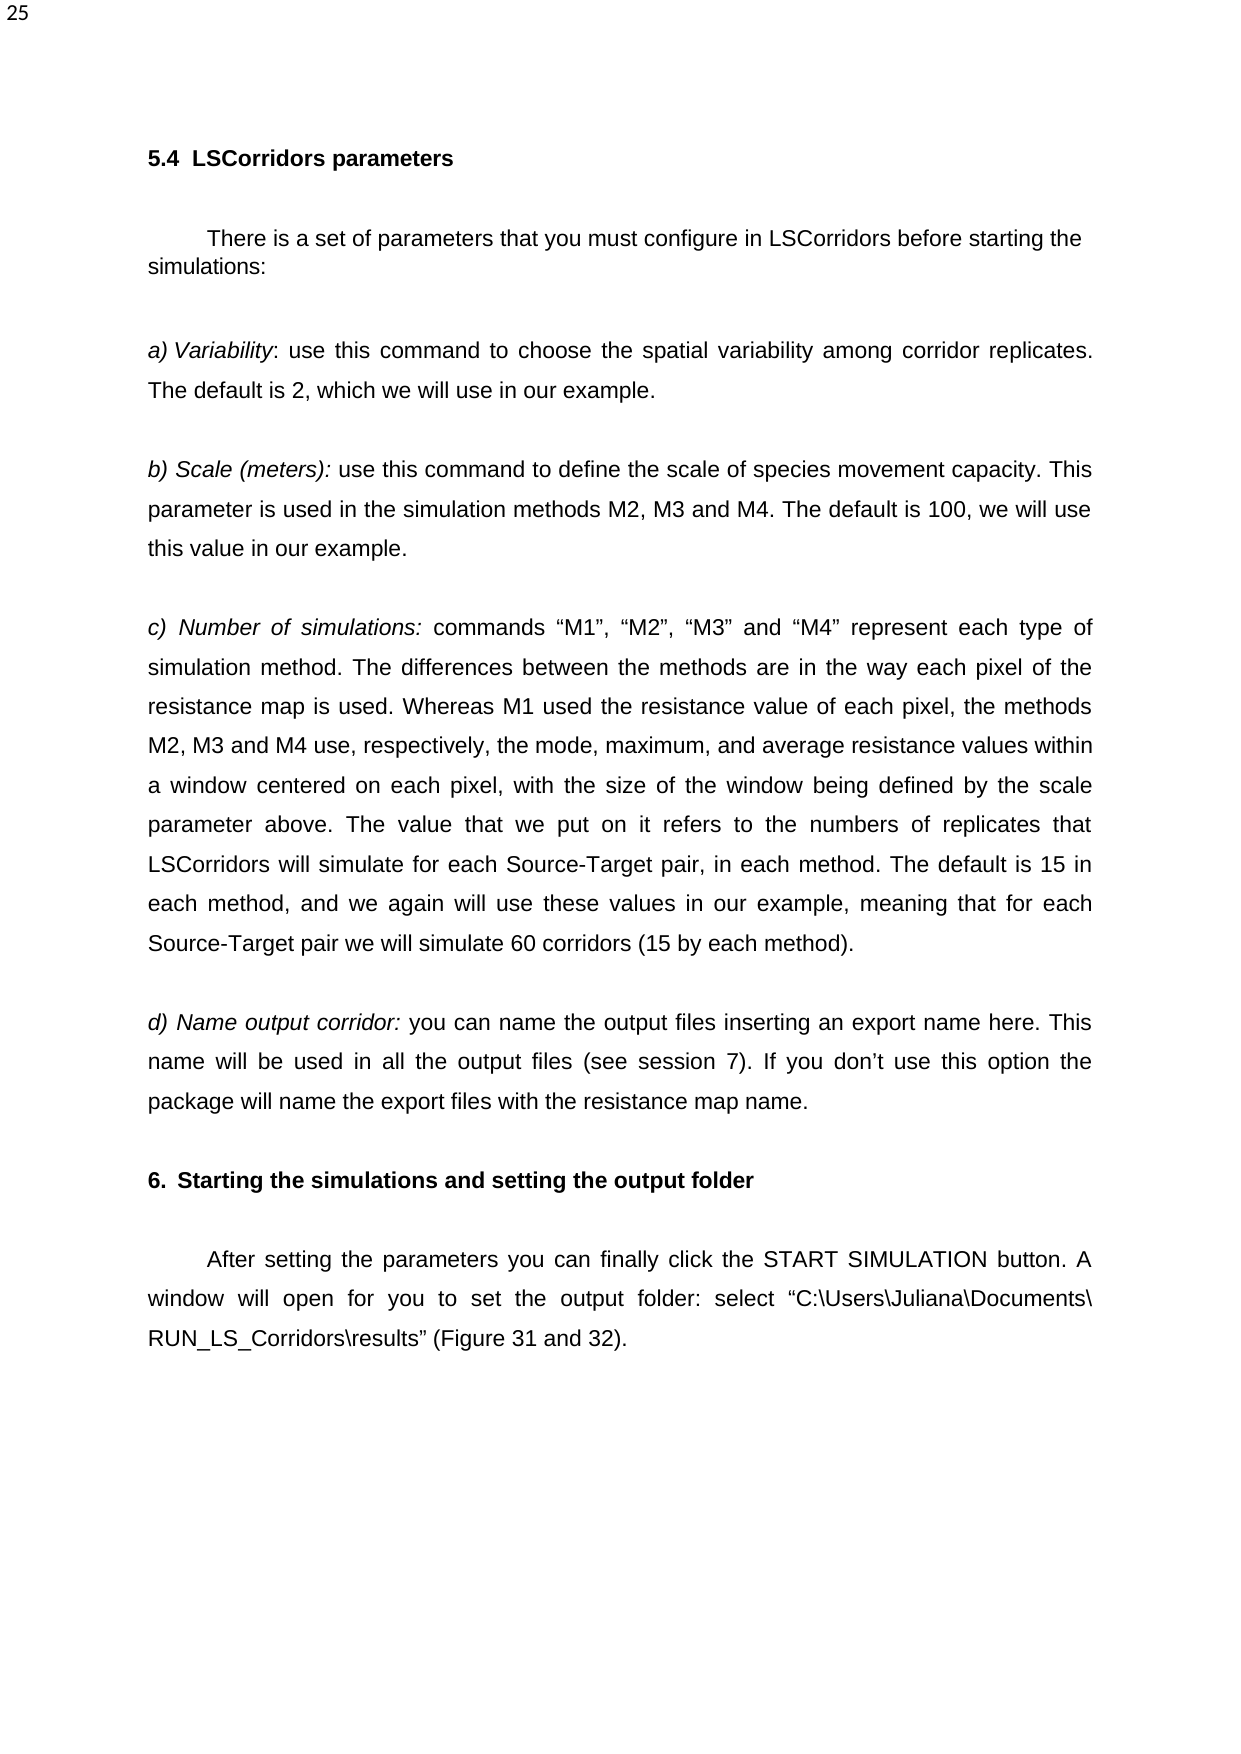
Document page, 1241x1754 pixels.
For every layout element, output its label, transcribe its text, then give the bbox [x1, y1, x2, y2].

list Number of simulations: commands “M1”, “M2”, “M3” and “M4” represent each type of simulation method. The differences between the methods are in the way each pixel of the resistance map is used. Whereas M1 used the resistance value of each pixel, the methods M2, M3 and M4 use, respectively, the mode, maximum, and average resistance values within a window centered on each pixel, with the size of the window being defined by the scale parameter above. The value that we put on it refers to the numbers of replicates that LSCorridors will simulate for each Source-Target pair, in each method. The default is 15 in each method, and we again will use these values in our example, meaning that for each Source-Target pair we will simulate 60 corridors (15 by each method). [148, 614, 1093, 956]
list Scale (meters): use this command to define the scale of species movement capacity. This parameter is used in the simulation methods M2, M3 and M4. The default is 100, we will use this value in our example. [148, 456, 1093, 561]
subtitle LSCorridors parameters [148, 145, 1194, 172]
list Variability: use this command to choose the spatial variability among corridor replicates. The default is 2, which we will use in our example. [148, 337, 1093, 403]
text There is a set of parameters that you must configure in LSCorridors before starting the simulations: [148, 224, 1082, 279]
list Name output corridor: you can name the output files inserting an export name here. This name will be used in all the output files (see session 7). If you don’t use this option the package will name the export files with the resistance map name. [148, 1009, 1093, 1114]
subtitle Starting the simulations and setting the output folder [148, 1167, 1194, 1193]
text After setting the parameters you can finally click the START SIMULATION button. A window will open for you to set the output folder: select “C:\Users\Juliana\Documents\RUN_LS_Corridors\results” (Figure 31 and 32). [148, 1246, 1093, 1351]
